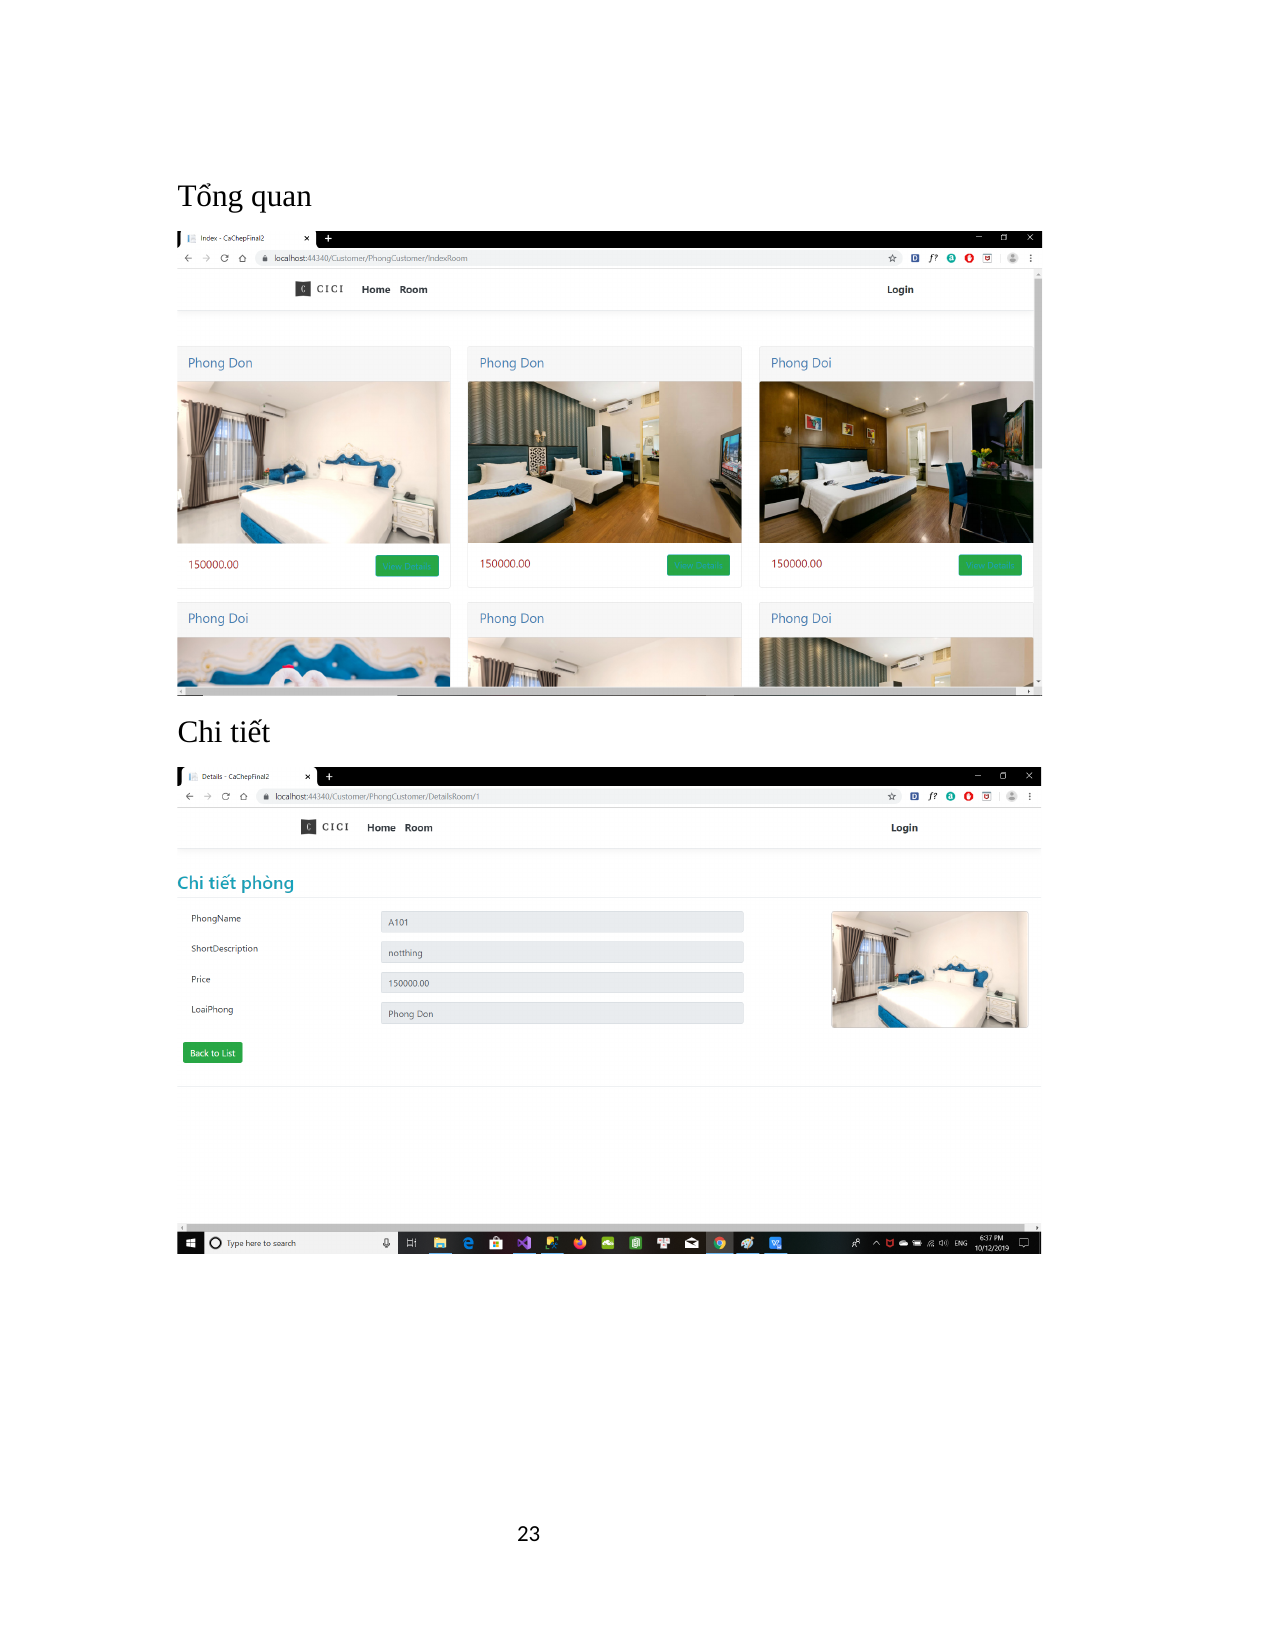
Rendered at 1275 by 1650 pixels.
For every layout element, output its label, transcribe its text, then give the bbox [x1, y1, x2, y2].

list Chi tiết [177, 713, 1157, 749]
picture [177, 767, 1042, 1254]
picture [177, 231, 1043, 696]
list Tổng quan [177, 177, 1157, 213]
